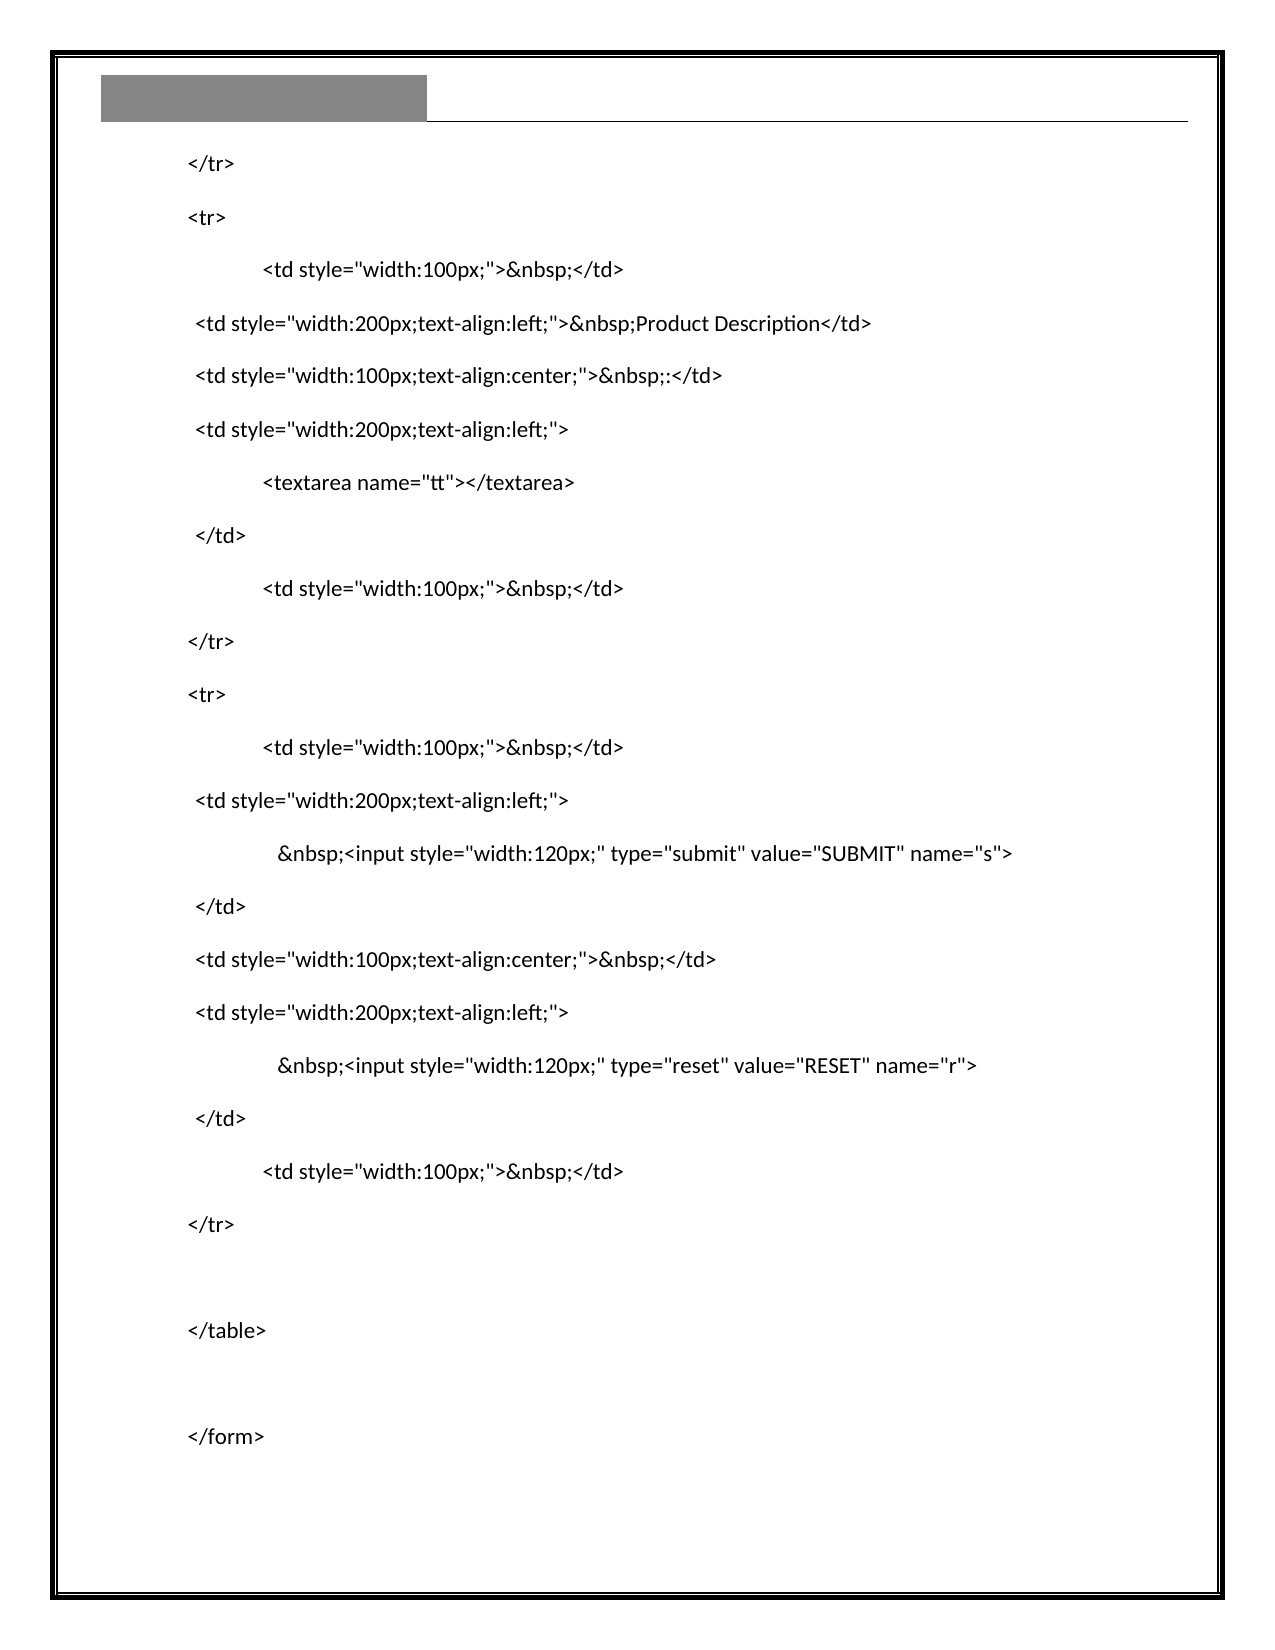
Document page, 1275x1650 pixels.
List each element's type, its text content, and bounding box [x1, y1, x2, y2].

text <td style="width:200px;text-align:left;"> [112, 786, 1200, 814]
text <tr> [112, 203, 1200, 231]
text &nbsp;<input style="width:120px;" type="submit" value="SUBMIT" name="s"> [112, 839, 1200, 867]
text </form> [112, 1422, 1200, 1450]
text <td style="width:200px;text-align:left;"> [112, 998, 1200, 1026]
text </td> [112, 521, 1200, 549]
text <textarea name="tt"></textarea> [112, 468, 1200, 496]
text </tr> [112, 149, 1200, 178]
text </tr> [112, 1210, 1200, 1238]
text <td style="width:200px;text-align:left;"> [112, 415, 1200, 443]
text </table> [112, 1316, 1200, 1344]
text <td style="width:100px;">&nbsp;</td> [112, 733, 1200, 761]
text <td style="width:100px;">&nbsp;</td> [112, 574, 1200, 602]
text &nbsp;<input style="width:120px;" type="reset" value="RESET" name="r"> [112, 1051, 1200, 1079]
text <td style="width:100px;">&nbsp;</td> [112, 1157, 1200, 1185]
text <td style="width:100px;">&nbsp;</td> [112, 256, 1200, 284]
text </tr> [112, 627, 1200, 655]
text <td style="width:100px;text-align:center;">&nbsp;</td> [112, 945, 1200, 973]
text </td> [112, 1104, 1200, 1132]
text <td style="width:200px;text-align:left;">&nbsp;Product Description</td> [112, 309, 1200, 337]
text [112, 362, 1200, 390]
text </td> [112, 892, 1200, 920]
text <tr> [112, 680, 1200, 708]
